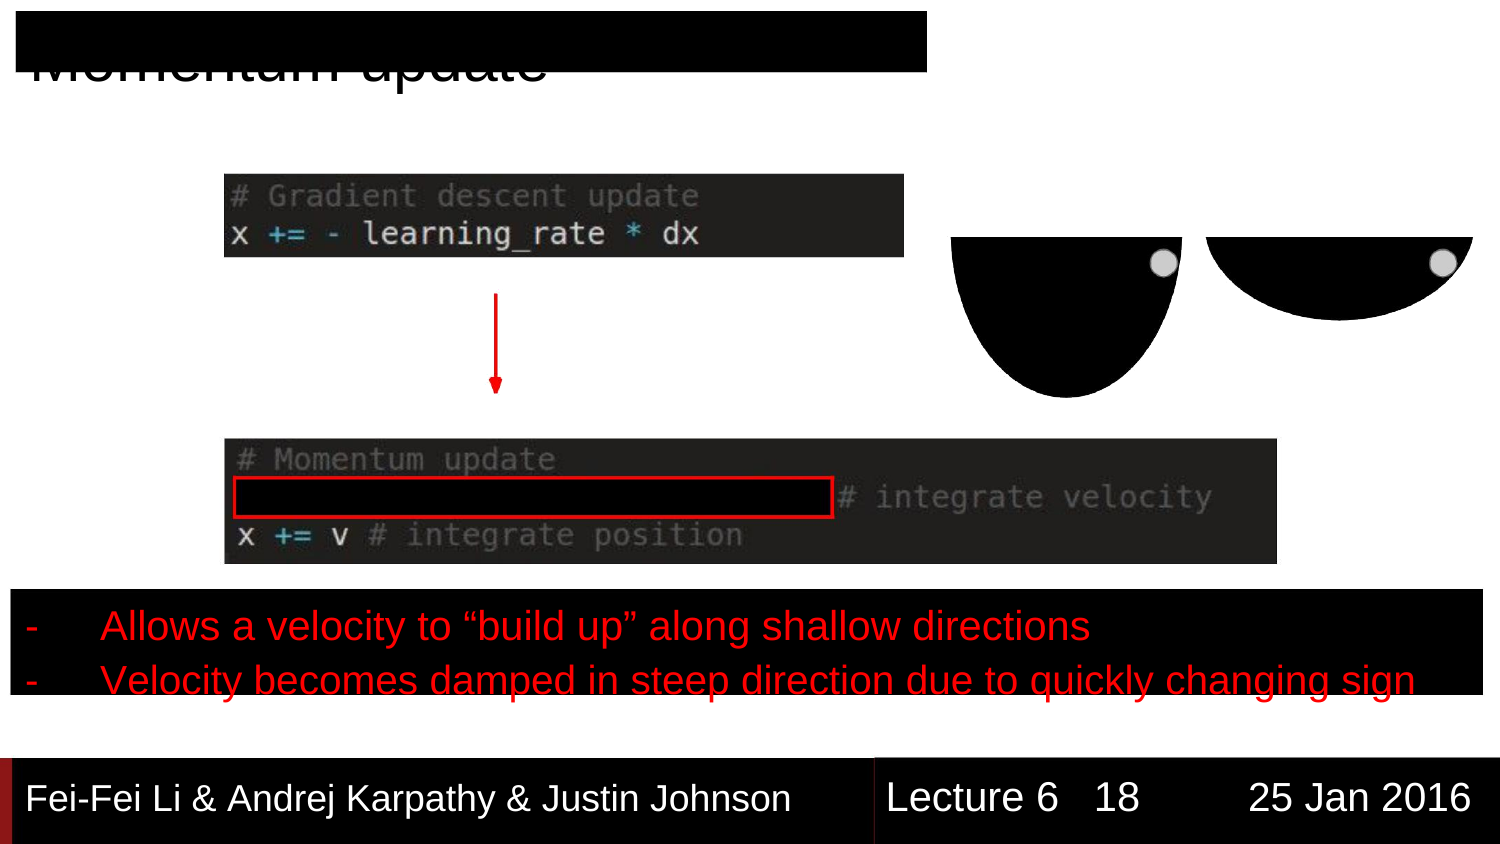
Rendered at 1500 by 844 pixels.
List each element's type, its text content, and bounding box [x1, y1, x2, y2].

text Momentum update [29, 23, 1479, 95]
picture [13, 0, 1493, 400]
picture [0, 755, 1500, 844]
list Velocity becomes damped in steep direction due to quickly changing sign [25, 656, 1479, 703]
list Allows a velocity to “build up” along shallow directions [25, 601, 1479, 649]
picture [8, 436, 1485, 697]
text Fei-Fei Li & Andrej Karpathy & Justin Johnson Lecture 6 18 25 Jan 2016 [25, 772, 1479, 820]
